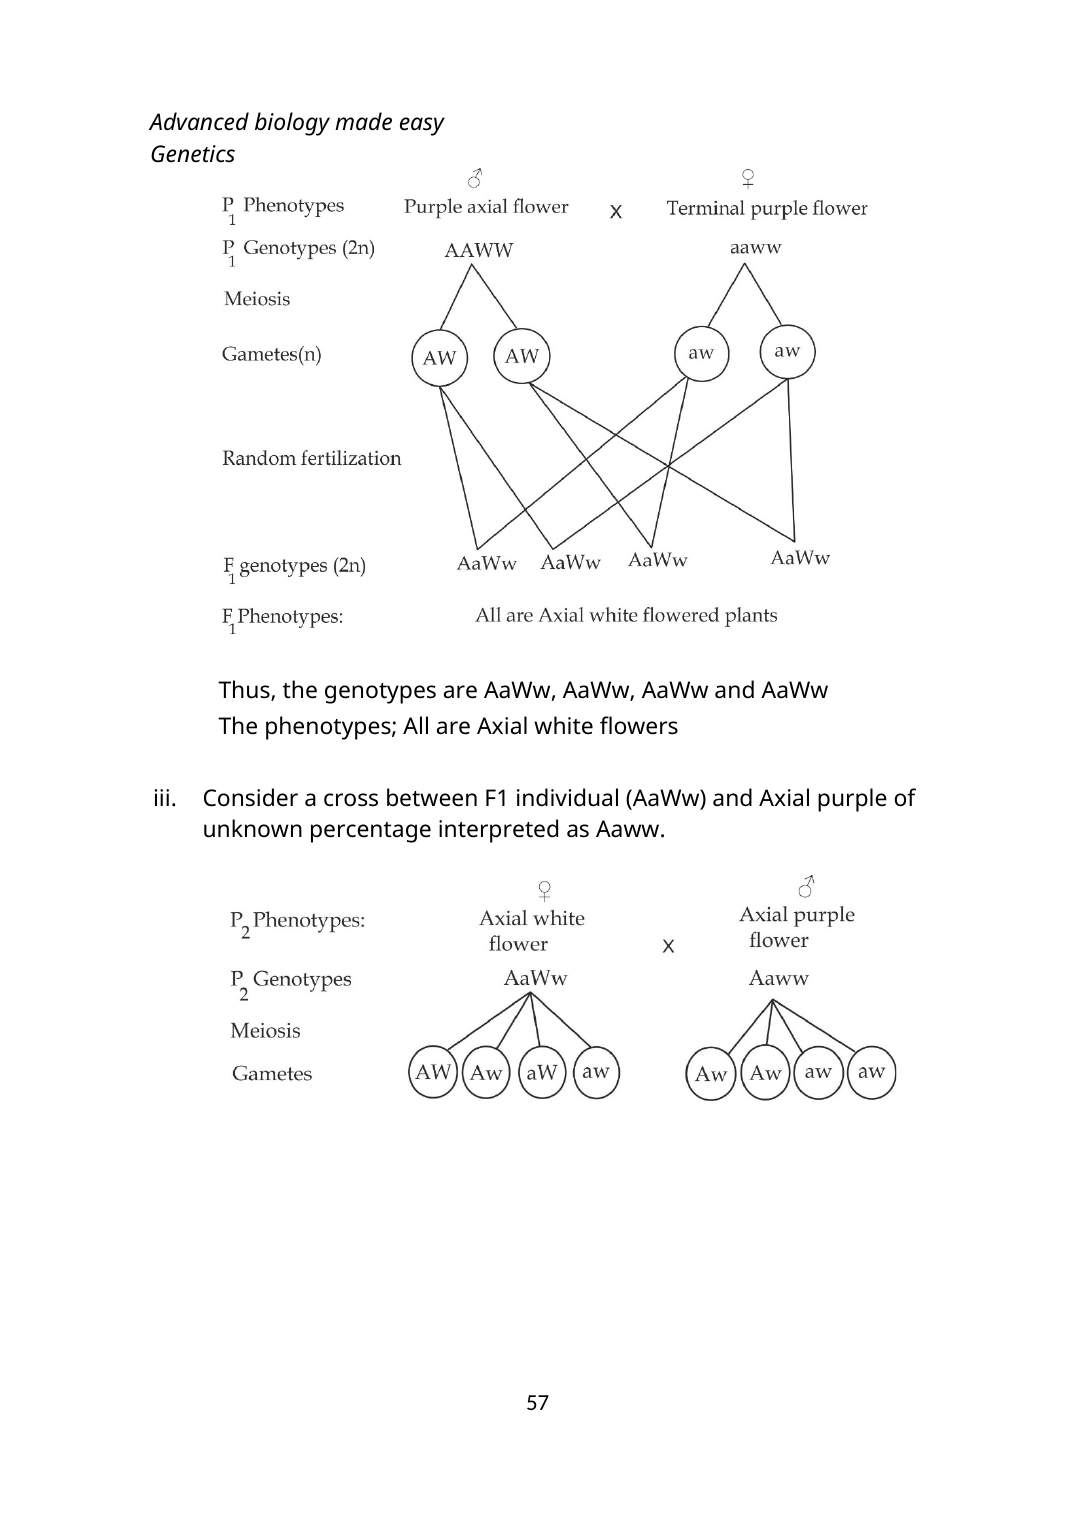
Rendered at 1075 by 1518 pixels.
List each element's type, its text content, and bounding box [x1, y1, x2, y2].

list Consider a cross between F1 individual (AaWw) and Axial purple of unknown percentage interpreted as Aaww. [165, 781, 925, 844]
picture [222, 168, 868, 634]
text Thus, the genotypes are AaWw, AaWw, AaWw and AaWw [165, 674, 925, 705]
picture [230, 875, 897, 1101]
text The phenotypes; All are Axial white flowers [165, 709, 925, 741]
